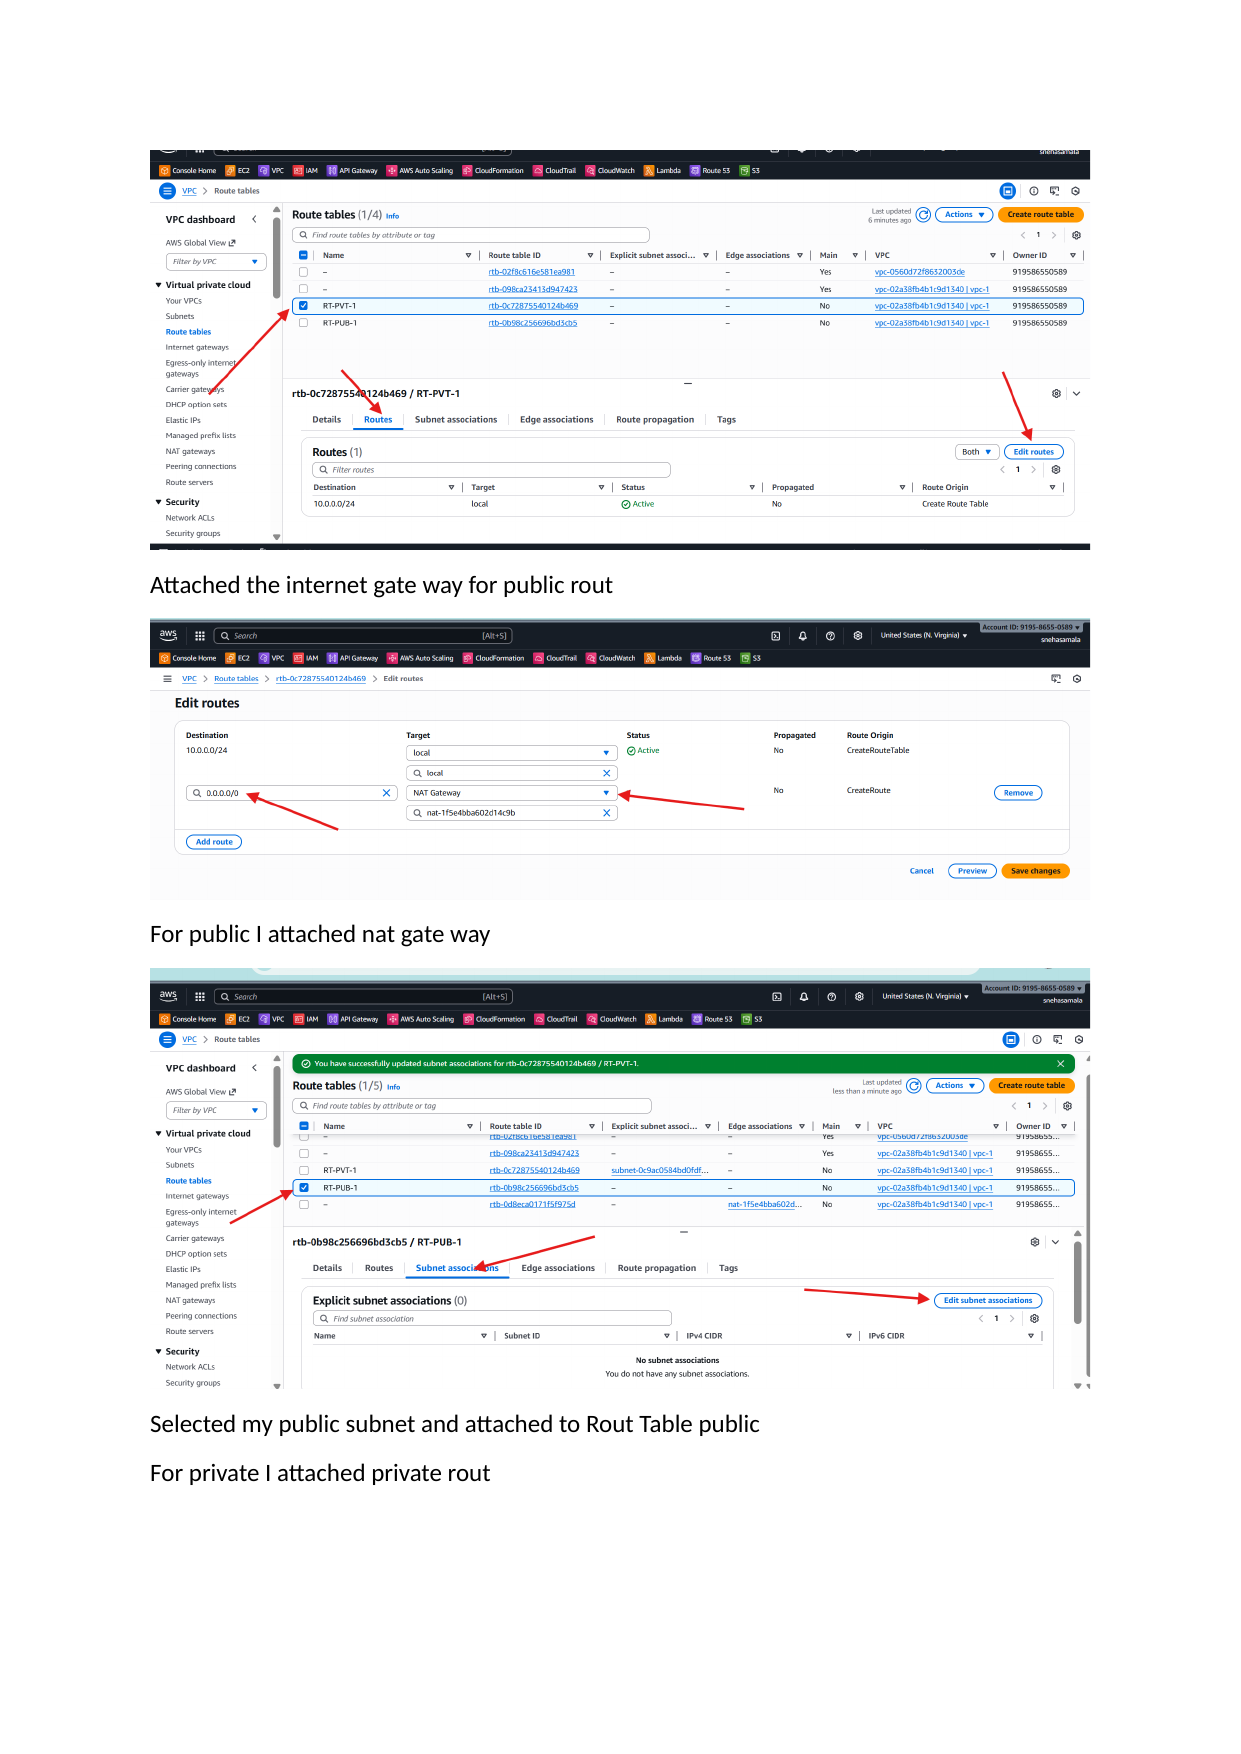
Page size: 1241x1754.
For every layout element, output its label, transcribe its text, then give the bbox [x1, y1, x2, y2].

text Attached the internet gate way for public rout [150, 569, 1090, 599]
picture [150, 150, 1091, 550]
text Selected my public subnet and attached to Rout Table public [150, 1408, 1090, 1438]
picture [150, 618, 1091, 900]
text For private I attached private rout [150, 1457, 1090, 1488]
text For public I attached nat gate way [150, 919, 1090, 949]
picture [150, 968, 1091, 1389]
